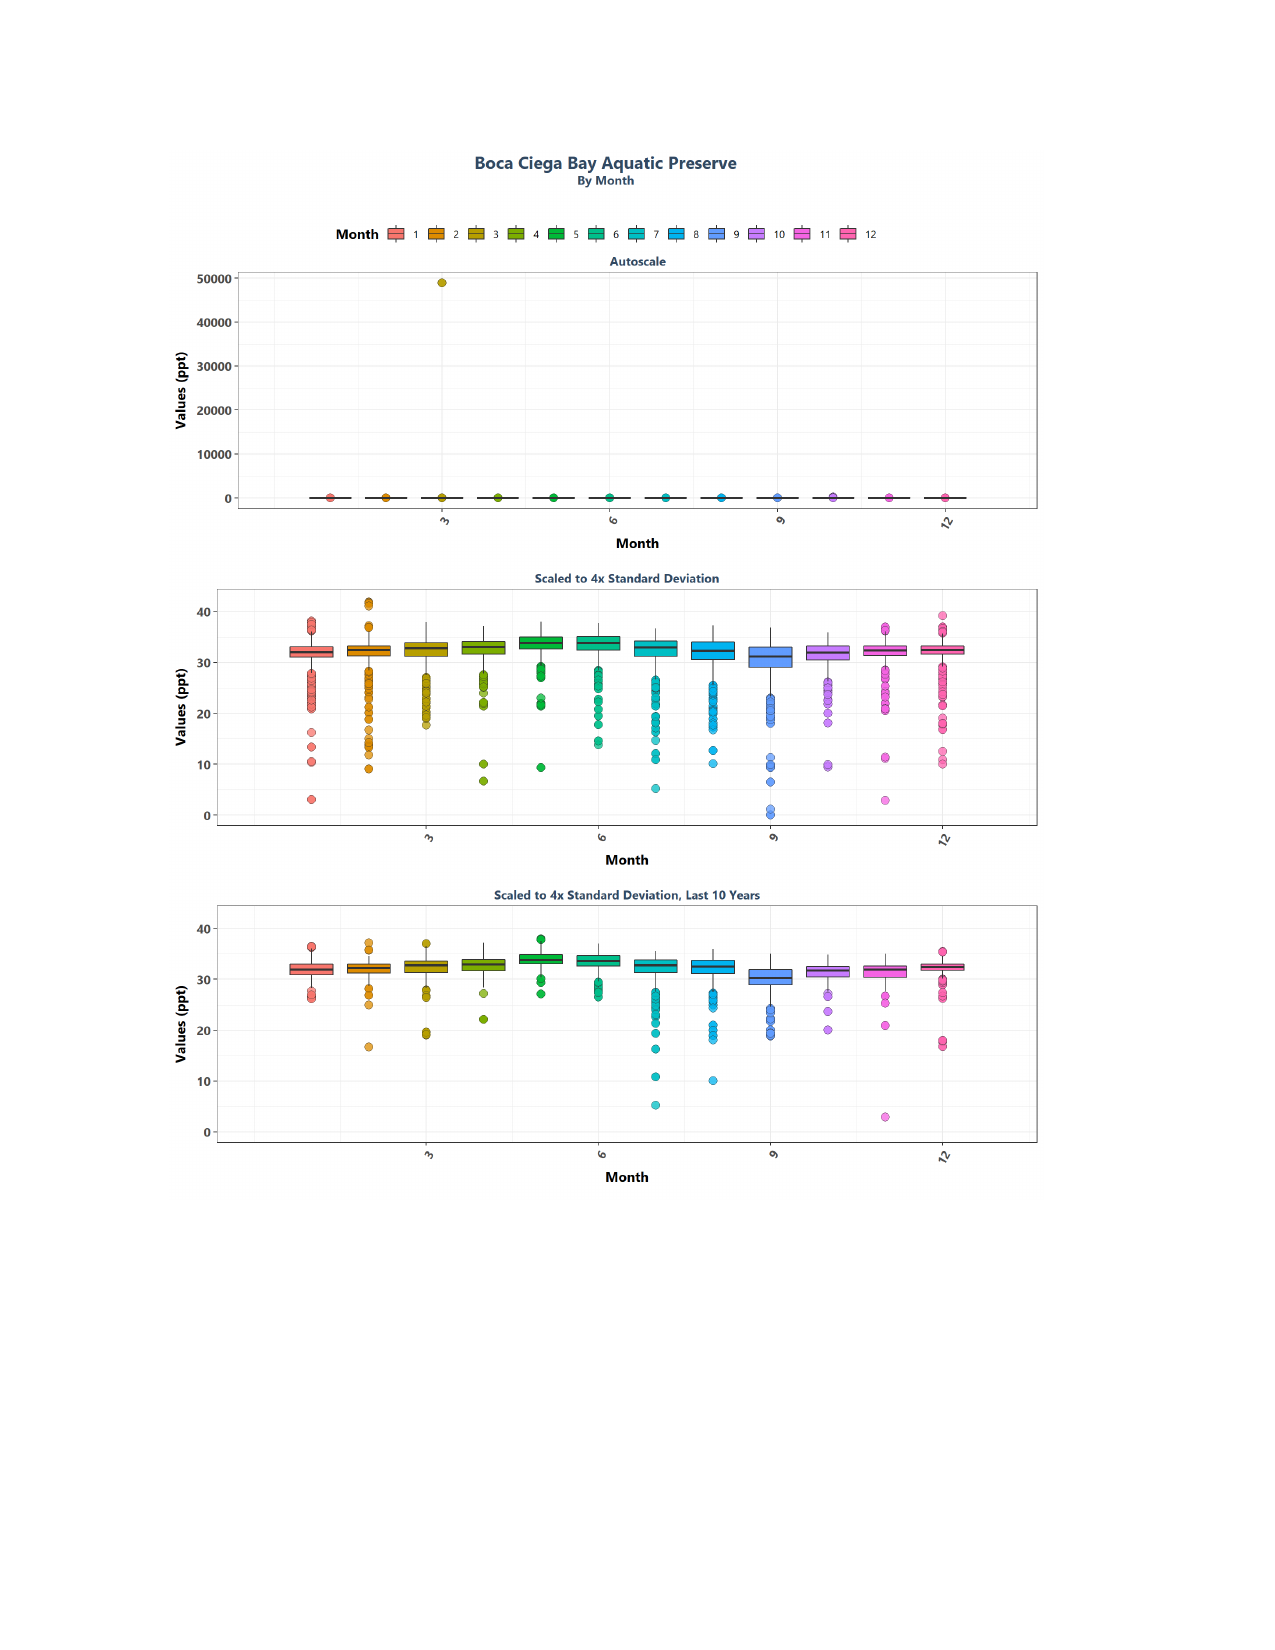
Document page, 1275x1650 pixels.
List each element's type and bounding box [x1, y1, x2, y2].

picture [168, 150, 1044, 1200]
